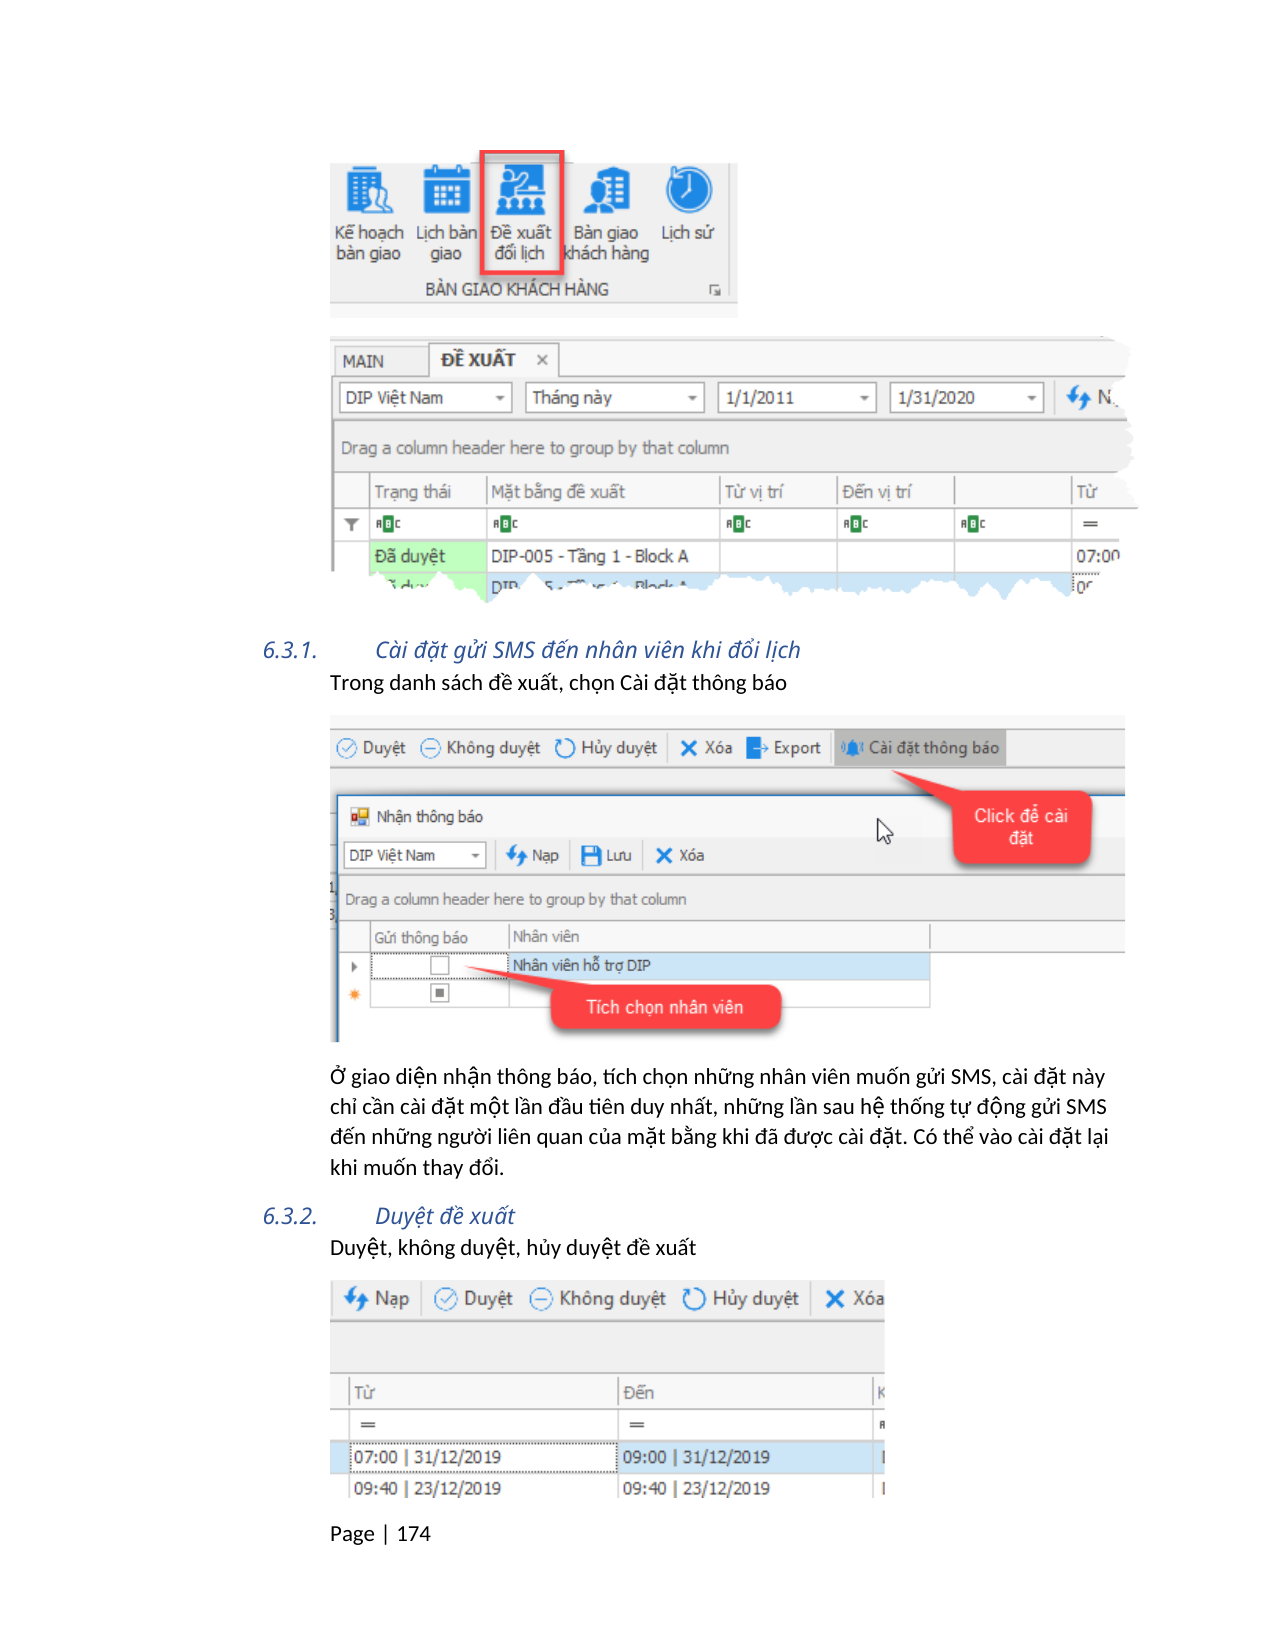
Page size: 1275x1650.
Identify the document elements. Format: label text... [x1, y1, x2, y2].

text Trong danh sách đề xuất, chọn Cài đặt thông báo [330, 668, 1125, 696]
subtitle Cài đặt gửi SMS đến nhân viên khi đổi lịch [262, 634, 1125, 666]
picture [330, 1280, 885, 1498]
text Duyệt, không duyệt, hủy duyệt đề xuất [330, 1233, 1125, 1261]
picture [330, 336, 1151, 616]
picture [330, 150, 738, 318]
subtitle Duyệt đề xuất [262, 1199, 1125, 1231]
text Ở giao diện nhận thông báo, tích chọn những nhân viên muốn gửi SMS, cài đặt này chỉ cần cài đặt một lần đầu tiên duy nhất, những lần sau hệ thống tự động gửi SMS đến những người liên quan của mặt bằng khi đã được cài đặt. Có thể vào cài đặt lại khi muốn thay đổi. [330, 1062, 1125, 1181]
picture [330, 715, 1125, 1044]
